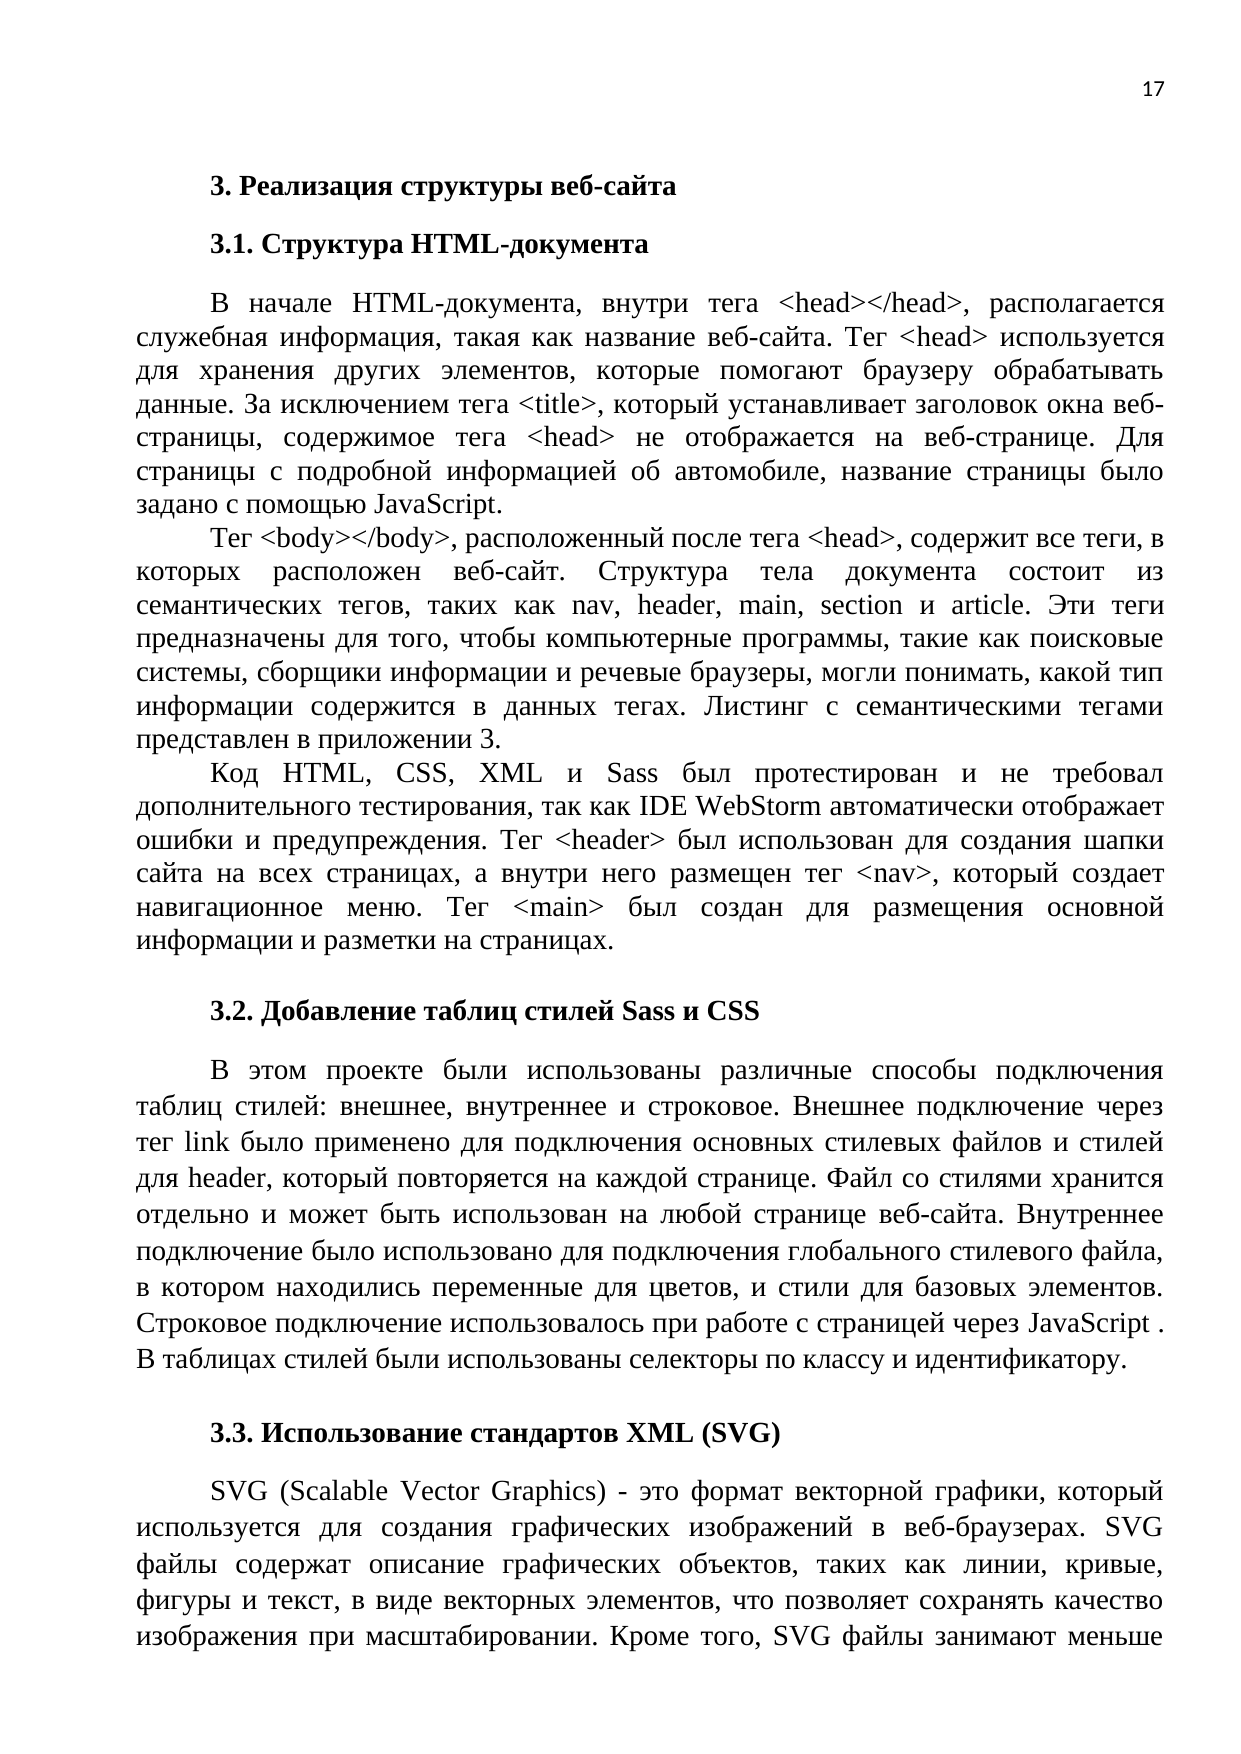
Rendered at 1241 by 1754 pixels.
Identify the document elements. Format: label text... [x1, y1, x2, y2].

text 3.1. Структура HTML-документа [136, 227, 1164, 260]
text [136, 1473, 1164, 1652]
text 3.3. Использование стандартов XML (SVG) [136, 1415, 1164, 1448]
text В начале HTML-документа, внутри тега <head></head>, располагается служебная информация, такая как название веб-сайта. Тег <head> используется для хранения других элементов, которые помогают браузеру обрабатывать данные. За исключением тега <title>, который устанавливает заголовок окна веб-страницы, содержимое тега <head> не отображается на веб-странице. Для страницы с подробной информацией об автомобиле, название страницы было задано с помощью JavaScript. [136, 285, 1164, 520]
text Тег <body></body>, расположенный после тега <head>, содержит все теги, в которых расположен веб-сайт. Структура тела документа состоит из семантических тегов, таких как nav, header, main, section и article. Эти теги предназначены для того, чтобы компьютерные программы, такие как поисковые системы, сборщики информации и речевые браузеры, могли понимать, какой тип информации содержится в данных тегах. Листинг с семантическими тегами представлен в приложении 3. [136, 520, 1164, 755]
text 3.2. Добавление таблиц стилей Sass и CSS [136, 993, 1164, 1027]
text В этом проекте были использованы различные способы подключения таблиц стилей: внешнее, внутреннее и строковое. Внешнее подключение через тег link было применено для подключения основных стилевых файлов и стилей для header, который повторяется на каждой странице. Файл со стилями хранится отдельно и может быть использован на любой странице веб-сайта. Внутреннее подключение было использовано для подключения глобального стилевого файла, в котором находились переменные для цветов, и стили для базовых элементов. Строковое подключение использовалось при работе с страницей через JavaScript . В таблицах стилей были использованы селекторы по классу и идентификатору. [136, 1052, 1164, 1375]
text 3. Реализация структуры веб-сайта [136, 168, 1164, 202]
text Код HTML, CSS, XML и Sass был протестирован и не требовал дополнительного тестирования, так как IDE WebStorm автоматически отображает ошибки и предупреждения. Тег <header> был использован для создания шапки сайта на всех страницах, а внутри него размещен тег <nav>, который создает навигационное меню. Тег <main> был создан для размещения основной информации и разметки на страницах. [136, 755, 1164, 956]
